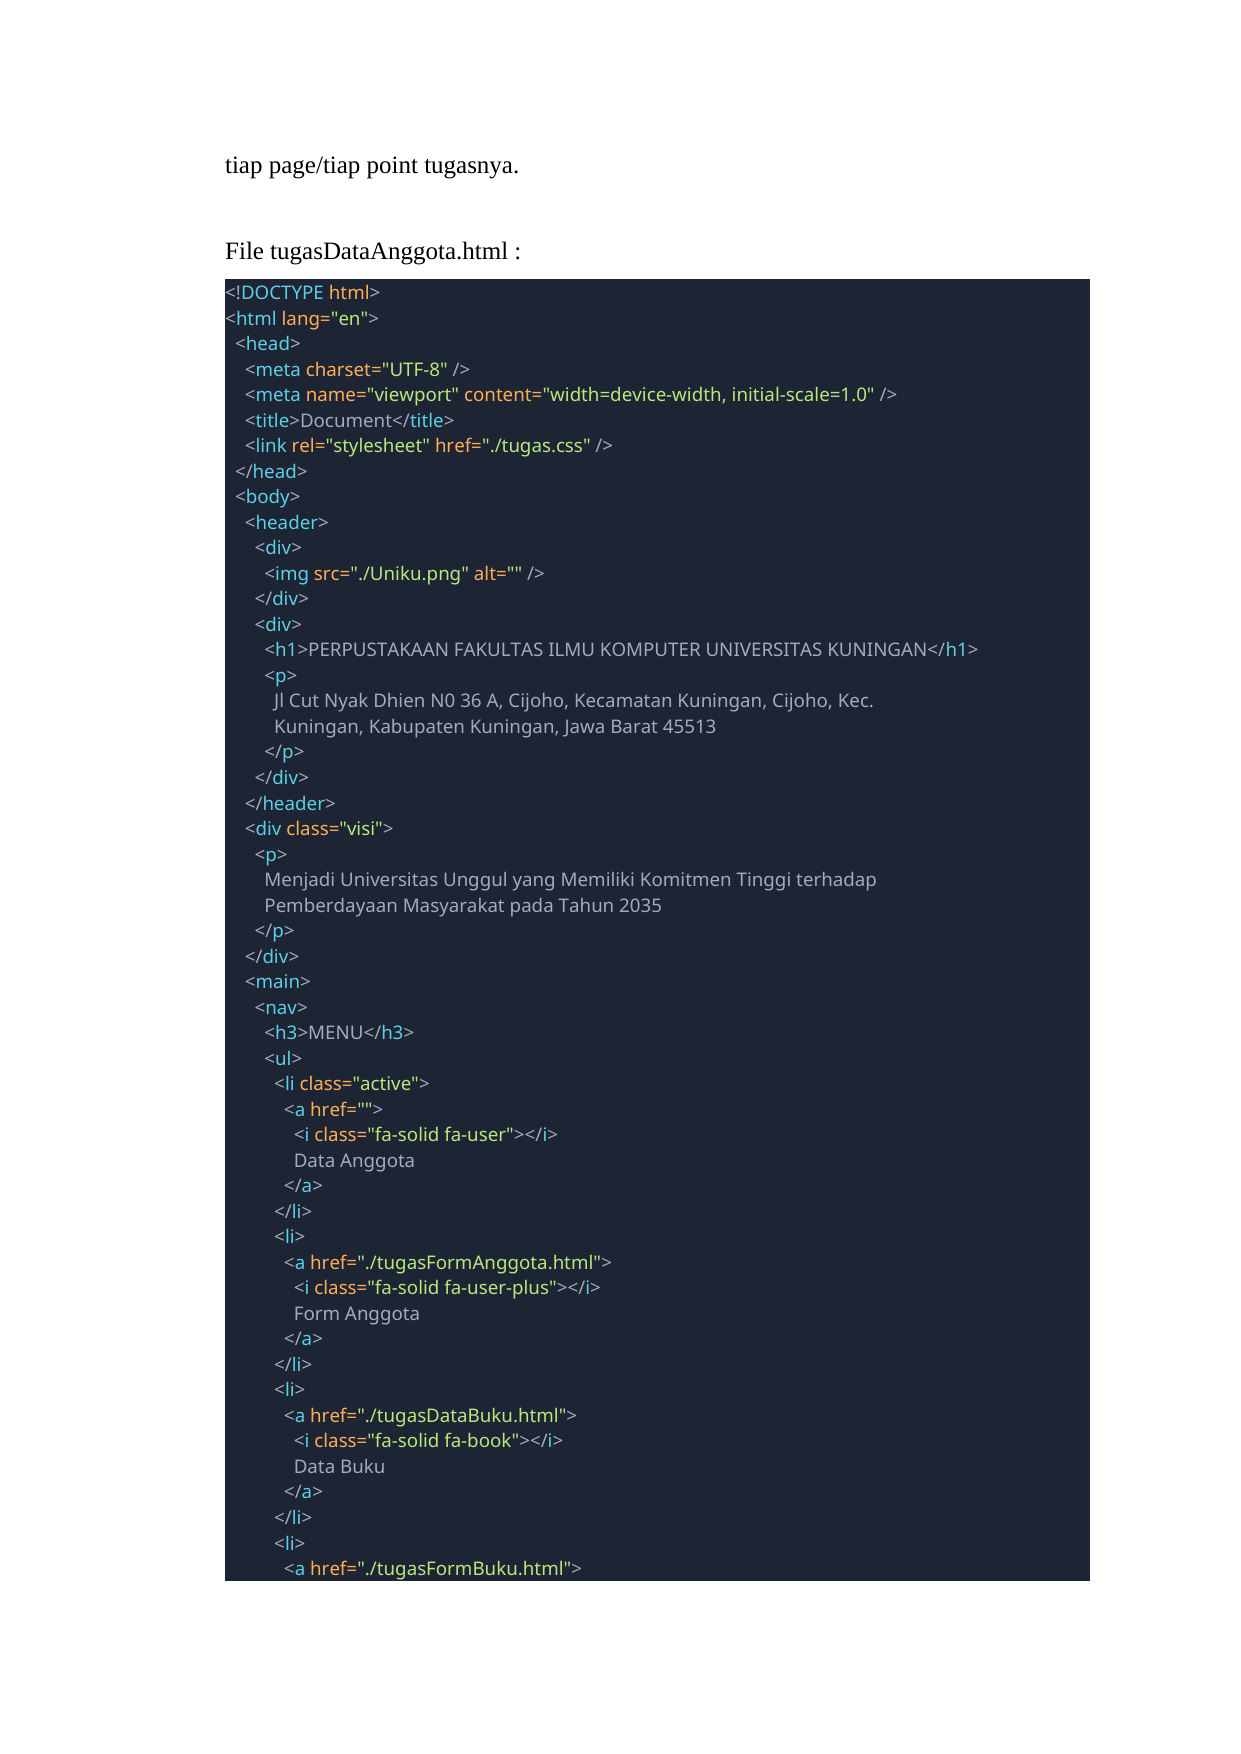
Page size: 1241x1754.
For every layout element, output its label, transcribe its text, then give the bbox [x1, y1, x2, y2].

text <html lang="en"> [225, 305, 1090, 330]
text <li> [225, 1377, 1090, 1402]
text <li> [225, 1530, 1090, 1555]
text Form Anggota [225, 1300, 1090, 1326]
text </a> [225, 1326, 1090, 1351]
text <a href="./tugasDataBuku.html"> [225, 1402, 1090, 1428]
text <main> [225, 968, 1090, 994]
text <title>Document</title> [225, 407, 1090, 432]
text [225, 150, 1088, 179]
text <p> [225, 841, 1090, 866]
text <h1>PERPUSTAKAAN FAKULTAS ILMU KOMPUTER UNIVERSITAS KUNINGAN</h1> [225, 637, 1090, 662]
text File tugasDataAnggota.html : [225, 236, 1088, 265]
text <li> [225, 1224, 1090, 1249]
text </header> [225, 790, 1090, 815]
text <meta charset="UTF-8" /> [225, 356, 1090, 381]
text </p> [225, 917, 1090, 943]
text <head> [225, 330, 1090, 356]
text </p> [225, 739, 1090, 764]
text <div> [225, 534, 1090, 560]
text <link rel="stylesheet" href="./tugas.css" /> [225, 432, 1090, 458]
text Pemberdayaan Masyarakat pada Tahun 2035 [225, 892, 1090, 917]
text <a href="./tugasFormAnggota.html"> [225, 1249, 1090, 1275]
text <a href="./tugasFormBuku.html"> [225, 1555, 1090, 1581]
text Data Buku [225, 1453, 1090, 1479]
text <body> [225, 483, 1090, 509]
text </head> [225, 458, 1090, 483]
text </li> [225, 1504, 1090, 1530]
text <div> [225, 611, 1090, 637]
text <p> [225, 662, 1090, 688]
text <img src="./Uniku.png" alt="" /> [225, 560, 1090, 586]
text <i class="fa-solid fa-user-plus"></i> [225, 1275, 1090, 1300]
text <nav> [225, 994, 1090, 1019]
text </div> [225, 586, 1090, 611]
text Jl Cut Nyak Dhien N0 36 A, Cijoho, Kecamatan Kuningan, Cijoho, Kec. [225, 688, 1090, 713]
text <!DOCTYPE html> [225, 279, 1090, 305]
text </div> [225, 943, 1090, 968]
text </li> [225, 1198, 1090, 1224]
text <meta name="viewport" content="width=device-width, initial-scale=1.0" /> [225, 381, 1090, 407]
text <header> [225, 509, 1090, 534]
text <a href=""> [225, 1096, 1090, 1122]
text </a> [225, 1173, 1090, 1198]
text </a> [225, 1479, 1090, 1504]
text <ul> [225, 1045, 1090, 1071]
text Menjadi Universitas Unggul yang Memiliki Komitmen Tinggi terhadap [225, 866, 1090, 892]
text <div class="visi"> [225, 815, 1090, 841]
text <li class="active"> [225, 1071, 1090, 1096]
text </li> [225, 1351, 1090, 1377]
text <h3>MENU</h3> [225, 1019, 1090, 1045]
text </div> [225, 764, 1090, 790]
text <i class="fa-solid fa-user"></i> [225, 1122, 1090, 1147]
text Data Anggota [225, 1147, 1090, 1173]
text Kuningan, Kabupaten Kuningan, Jawa Barat 45513 [225, 713, 1090, 739]
text <i class="fa-solid fa-book"></i> [225, 1428, 1090, 1453]
